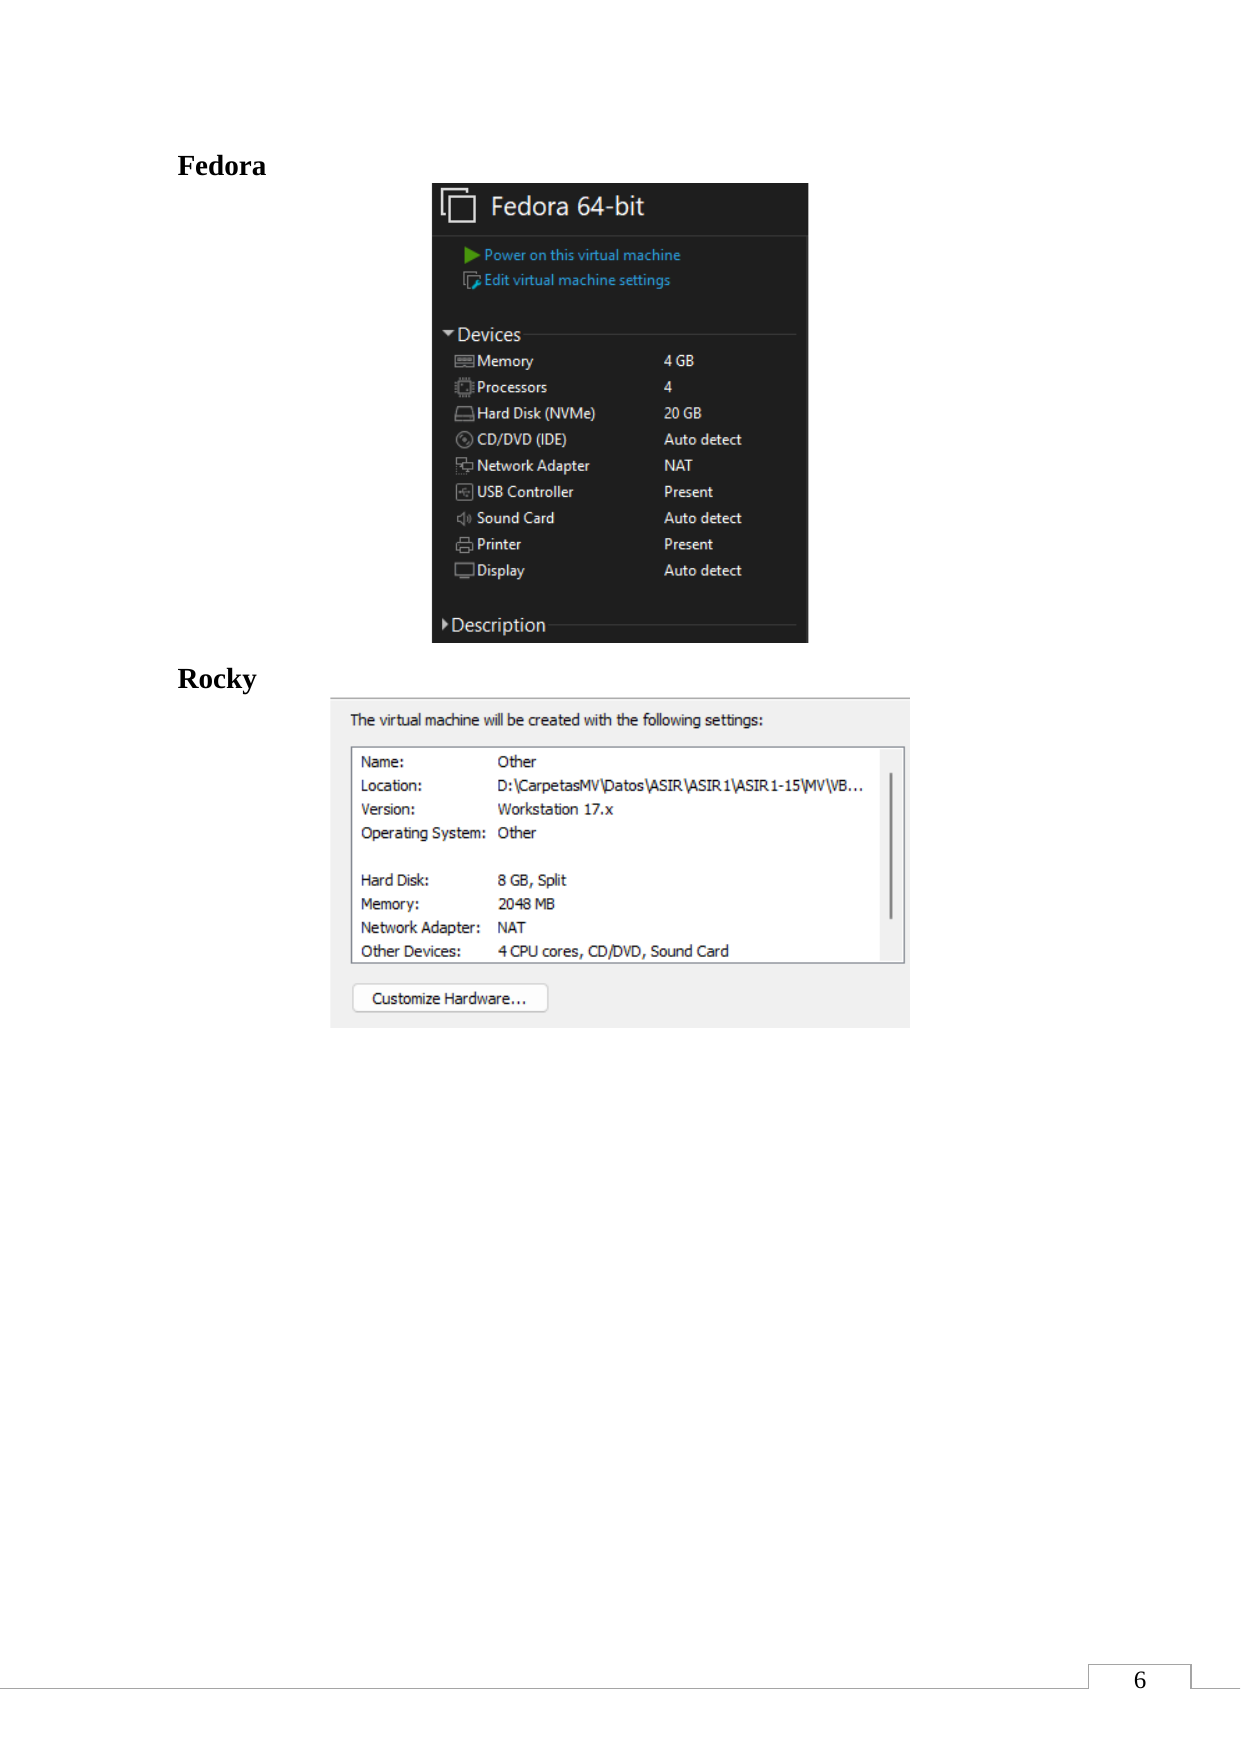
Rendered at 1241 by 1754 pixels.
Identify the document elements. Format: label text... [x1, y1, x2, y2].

picture [431, 183, 809, 643]
picture [330, 697, 910, 1028]
subtitle Rocky [177, 661, 1063, 695]
subtitle Fedora [177, 148, 1063, 181]
